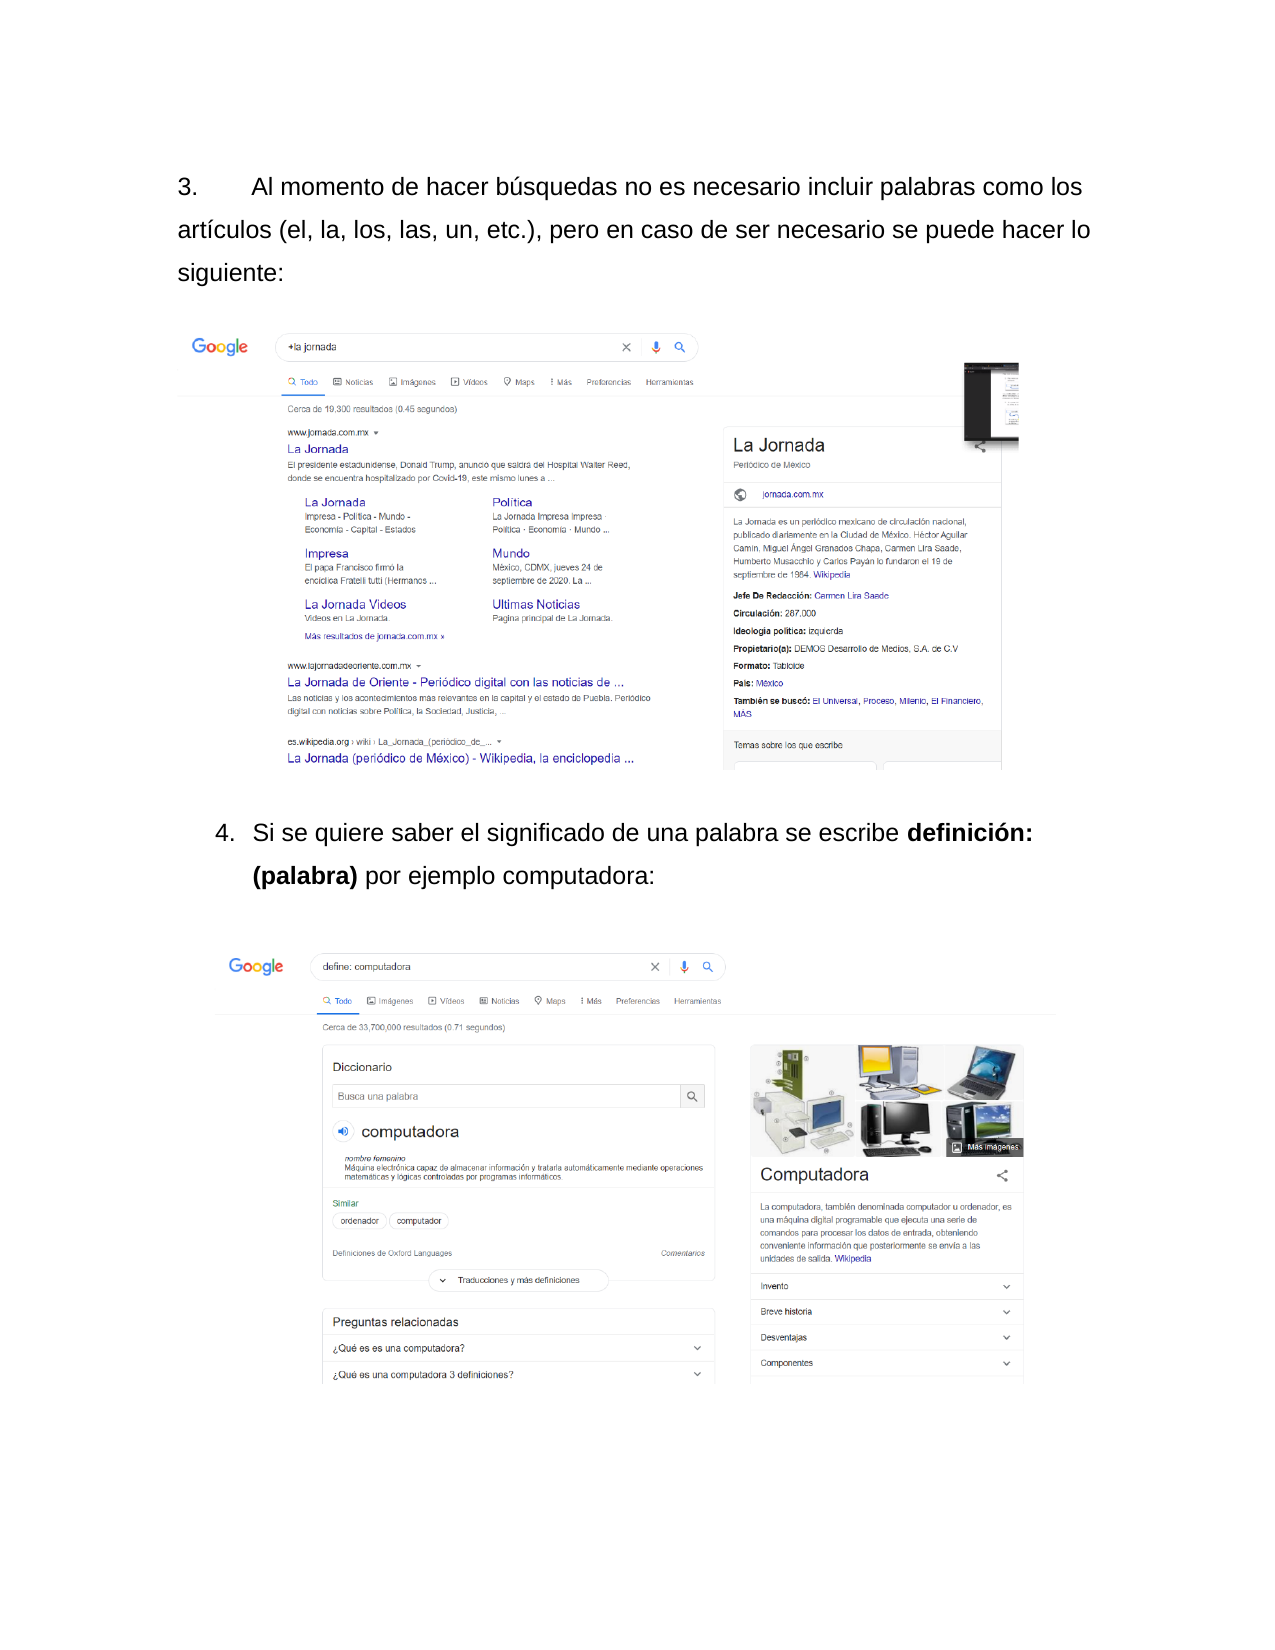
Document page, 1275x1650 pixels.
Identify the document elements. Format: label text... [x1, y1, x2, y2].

picture [214, 947, 1056, 1384]
picture [177, 325, 1019, 770]
text 3. Al momento de hacer búsquedas no es necesario incluir palabras como los artículos (el, la, los, las, un, etc.), pero en caso de ser necesario se puede hacer lo siguiente: [177, 172, 1098, 287]
list Si se quiere saber el significado de una palabra se escribe definición: (palabra) por ejemplo computadora: [215, 818, 1098, 890]
